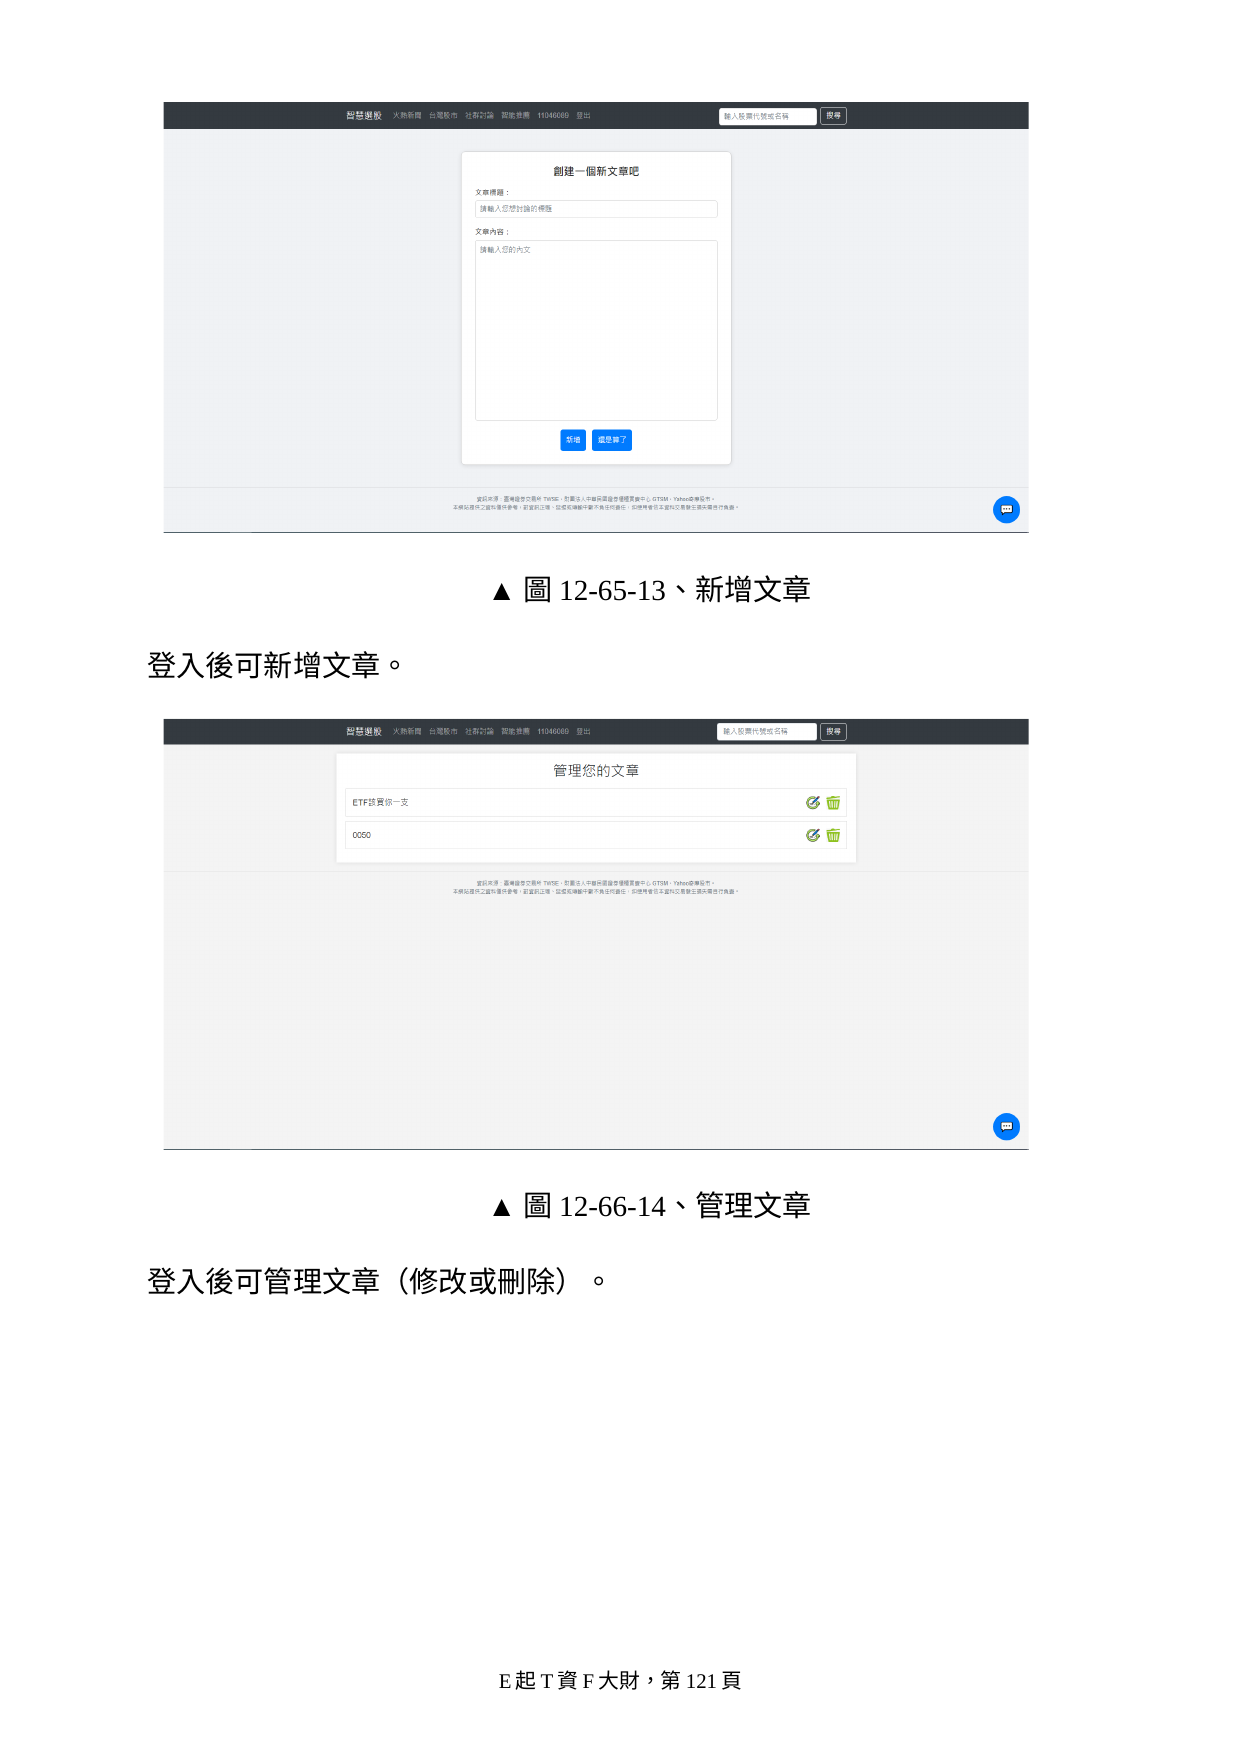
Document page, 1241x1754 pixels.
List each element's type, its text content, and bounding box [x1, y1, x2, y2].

picture [163, 102, 1029, 533]
picture [163, 718, 1029, 1150]
text 登入後可管理文章（修改或刪除）。 [89, 1259, 1152, 1301]
text 登入後可新增文章。 [89, 642, 1152, 685]
